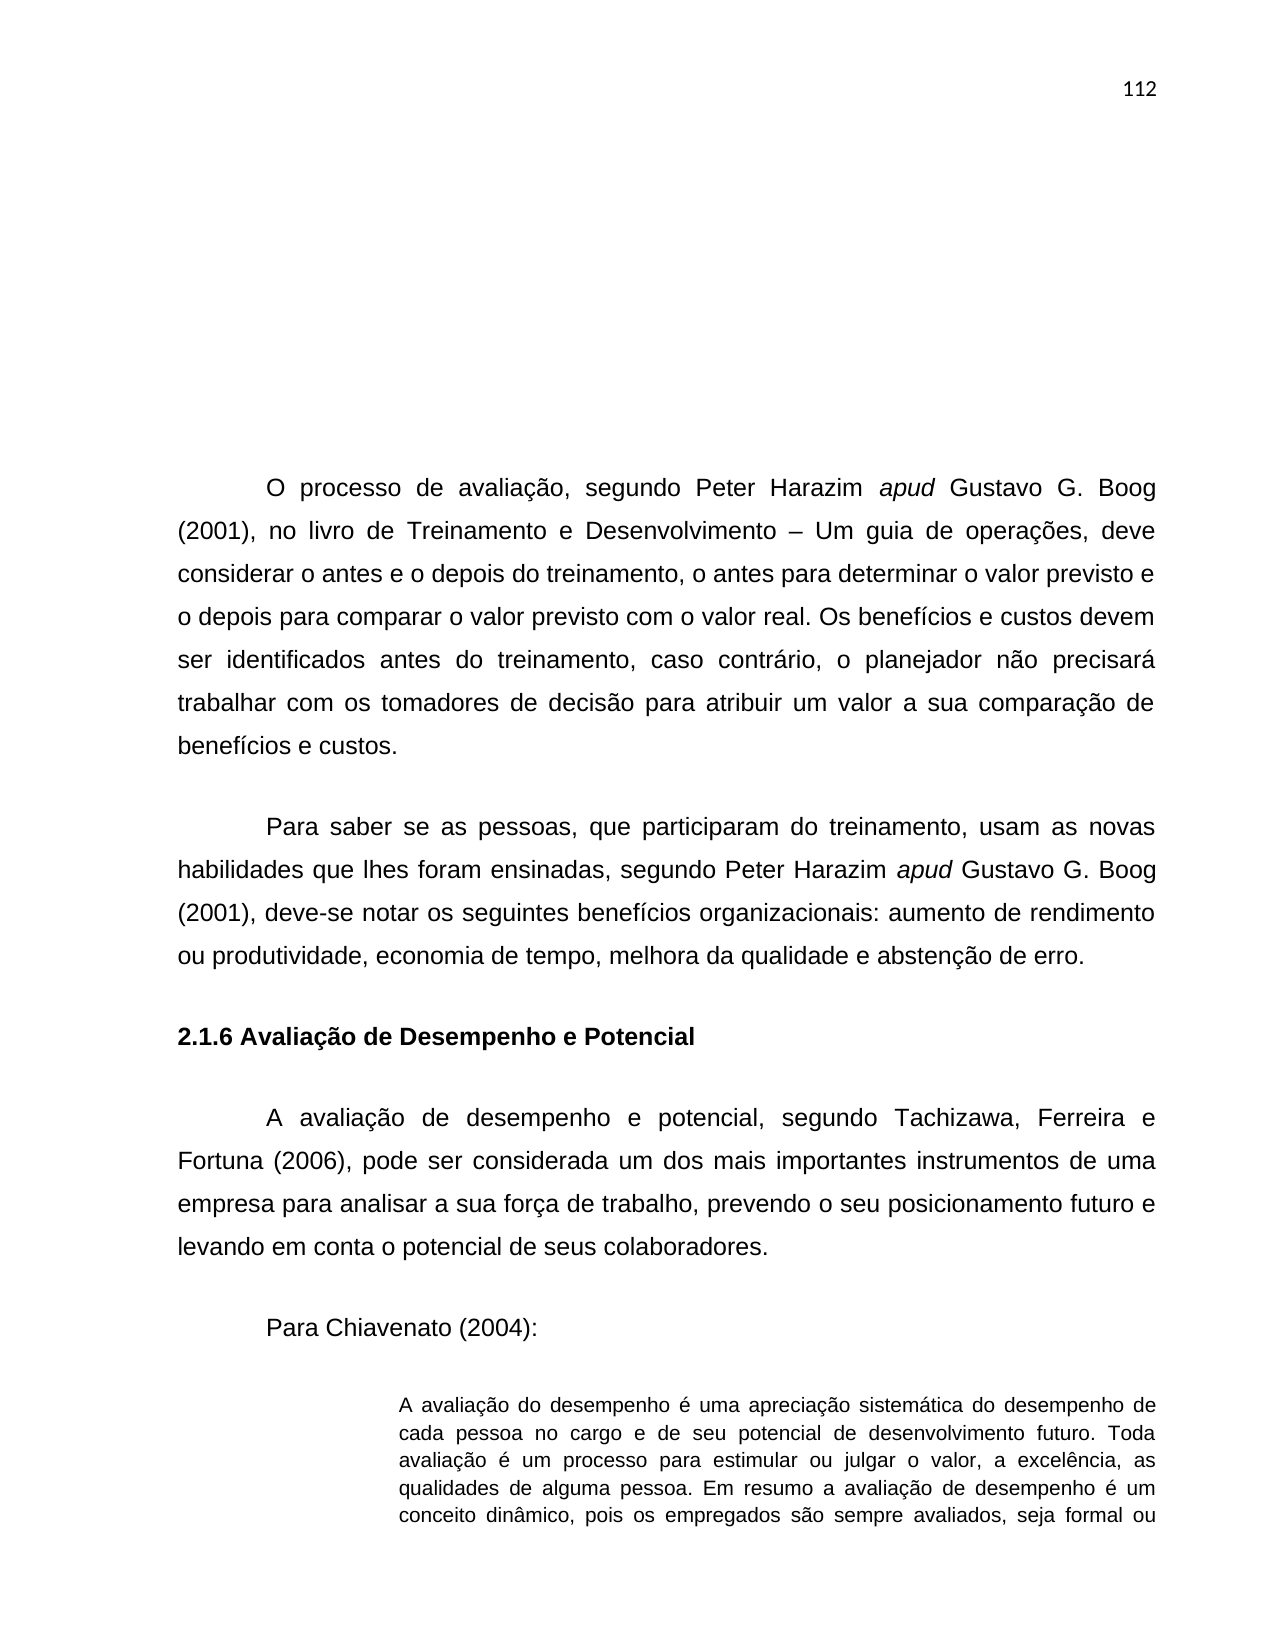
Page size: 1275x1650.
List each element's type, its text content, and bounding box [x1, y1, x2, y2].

text Para Chiavenato (2004): [177, 1312, 1157, 1341]
text O processo de avaliação, segundo Peter Harazim apud Gustavo G. Boog (2001), no livro de Treinamento e Desenvolvimento – Um guia de operações, deve considerar o antes e o depois do treinamento, o antes para determinar o valor previsto e o depois para comparar o valor previsto com o valor real. Os benefícios e custos devem ser identificados antes do treinamento, caso contrário, o planejador não precisará trabalhar com os tomadores de decisão para atribuir um valor a sua comparação de benefícios e custos. [177, 472, 1157, 760]
text A avaliação de desempenho e potencial, segundo Tachizawa, Ferreira e Fortuna (2006), pode ser considerada um dos mais importantes instrumentos de uma empresa para analisar a sua força de trabalho, prevendo o seu posicionamento futuro e levando em conta o potencial de seus colaboradores. [177, 1102, 1157, 1261]
text Para saber se as pessoas, que participaram do treinamento, usam as novas habilidades que lhes foram ensinadas, segundo Peter Harazim apud Gustavo G. Boog (2001), deve-se notar os seguintes benefícios organizacionais: aumento de rendimento ou produtividade, economia de tempo, melhora da qualidade e abstenção de erro. [177, 812, 1157, 970]
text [398, 1393, 1157, 1527]
text 2.1.6 Avaliação de Desempenho e Potencial [177, 1022, 1157, 1051]
